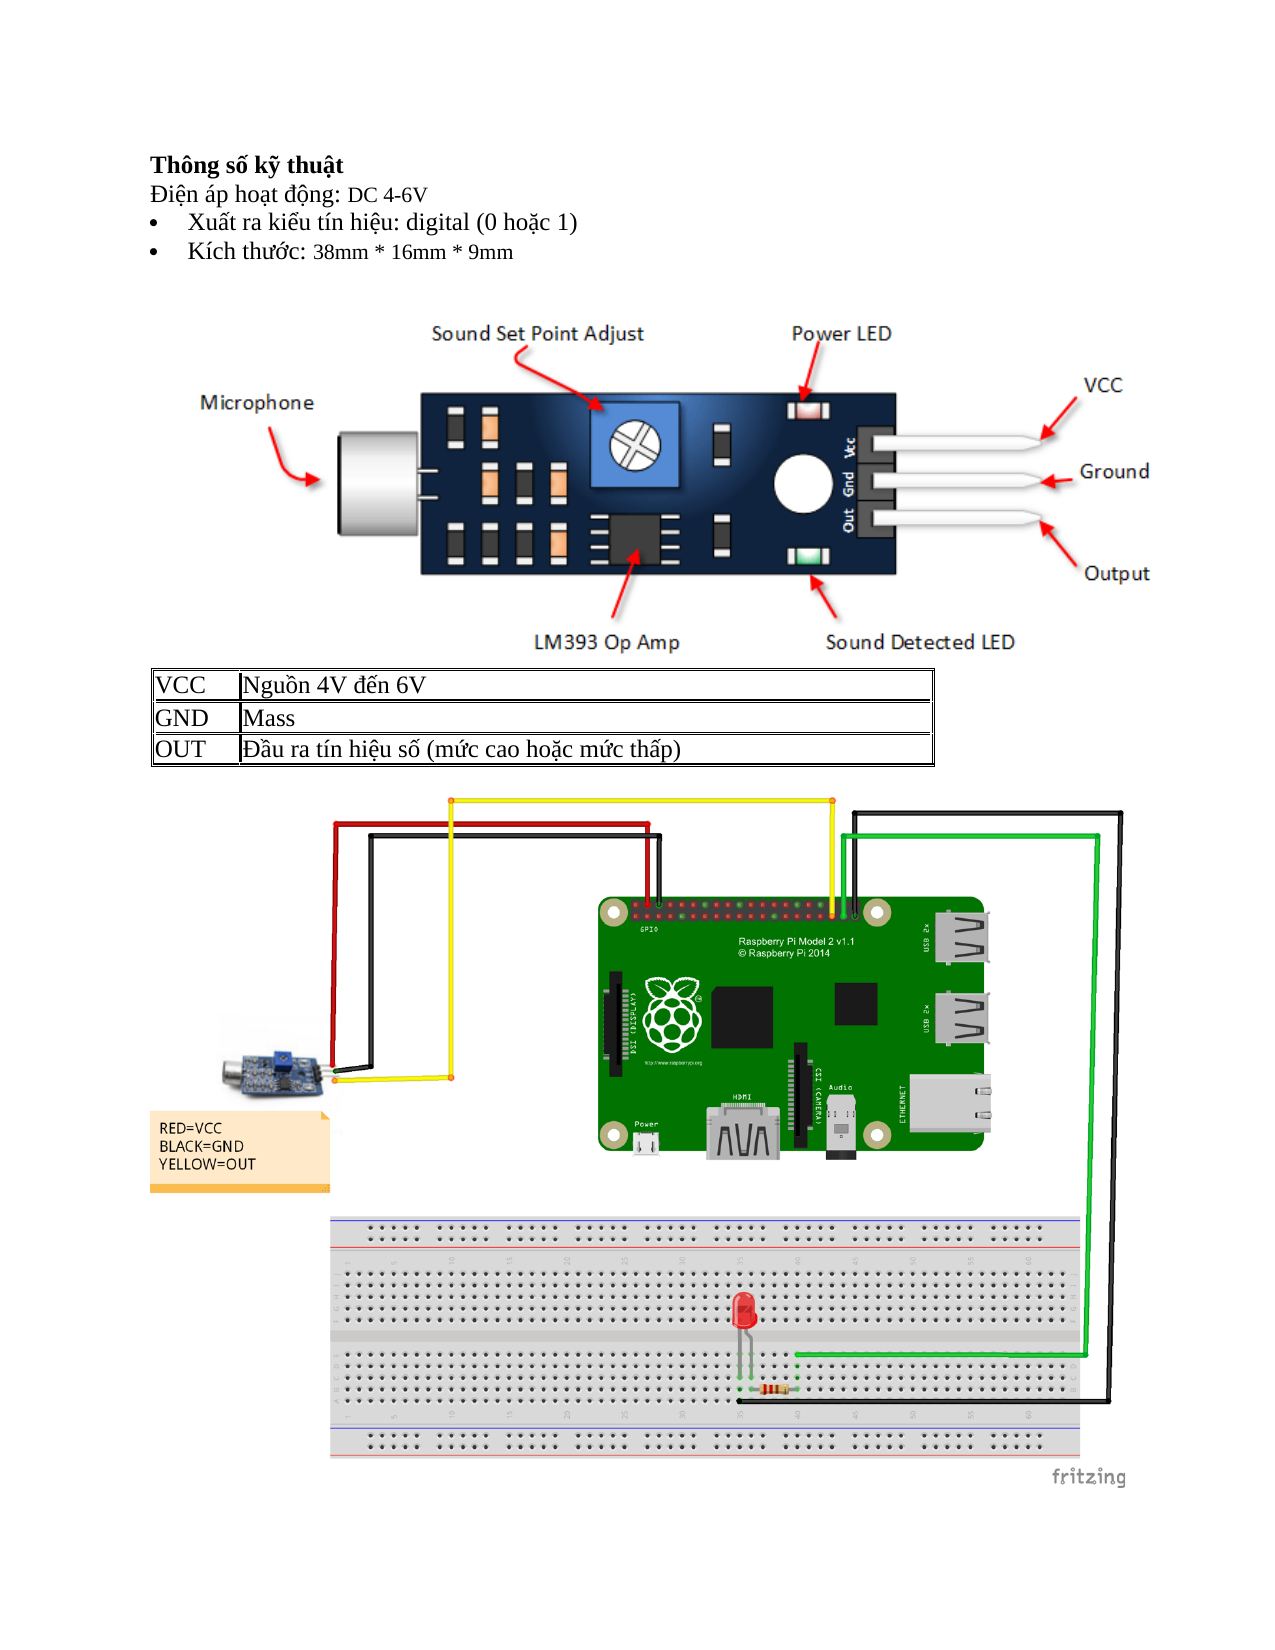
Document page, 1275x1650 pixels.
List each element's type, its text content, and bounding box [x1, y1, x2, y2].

table_cell Đầu ra tín hiệu số (mức cao hoặc mức thấp) [240, 731, 932, 763]
table_header Nguồn 4V đến 6V [240, 671, 932, 699]
table_header VCC [154, 669, 240, 699]
table_cell OUT [154, 731, 240, 763]
list Xuất ra kiểu tín hiệu: digital (0 hoặc 1) [150, 207, 1125, 236]
text Điện áp hoạt động: DC 4-6V [150, 179, 1125, 207]
picture [150, 795, 1125, 1488]
table_cell Mass [242, 699, 932, 731]
list Kích thước: 38mm * 16mm * 9mm [150, 236, 1125, 265]
picture [187, 312, 1163, 668]
text Thông số kỹ thuật [150, 150, 1125, 179]
table_cell GND [154, 699, 239, 731]
